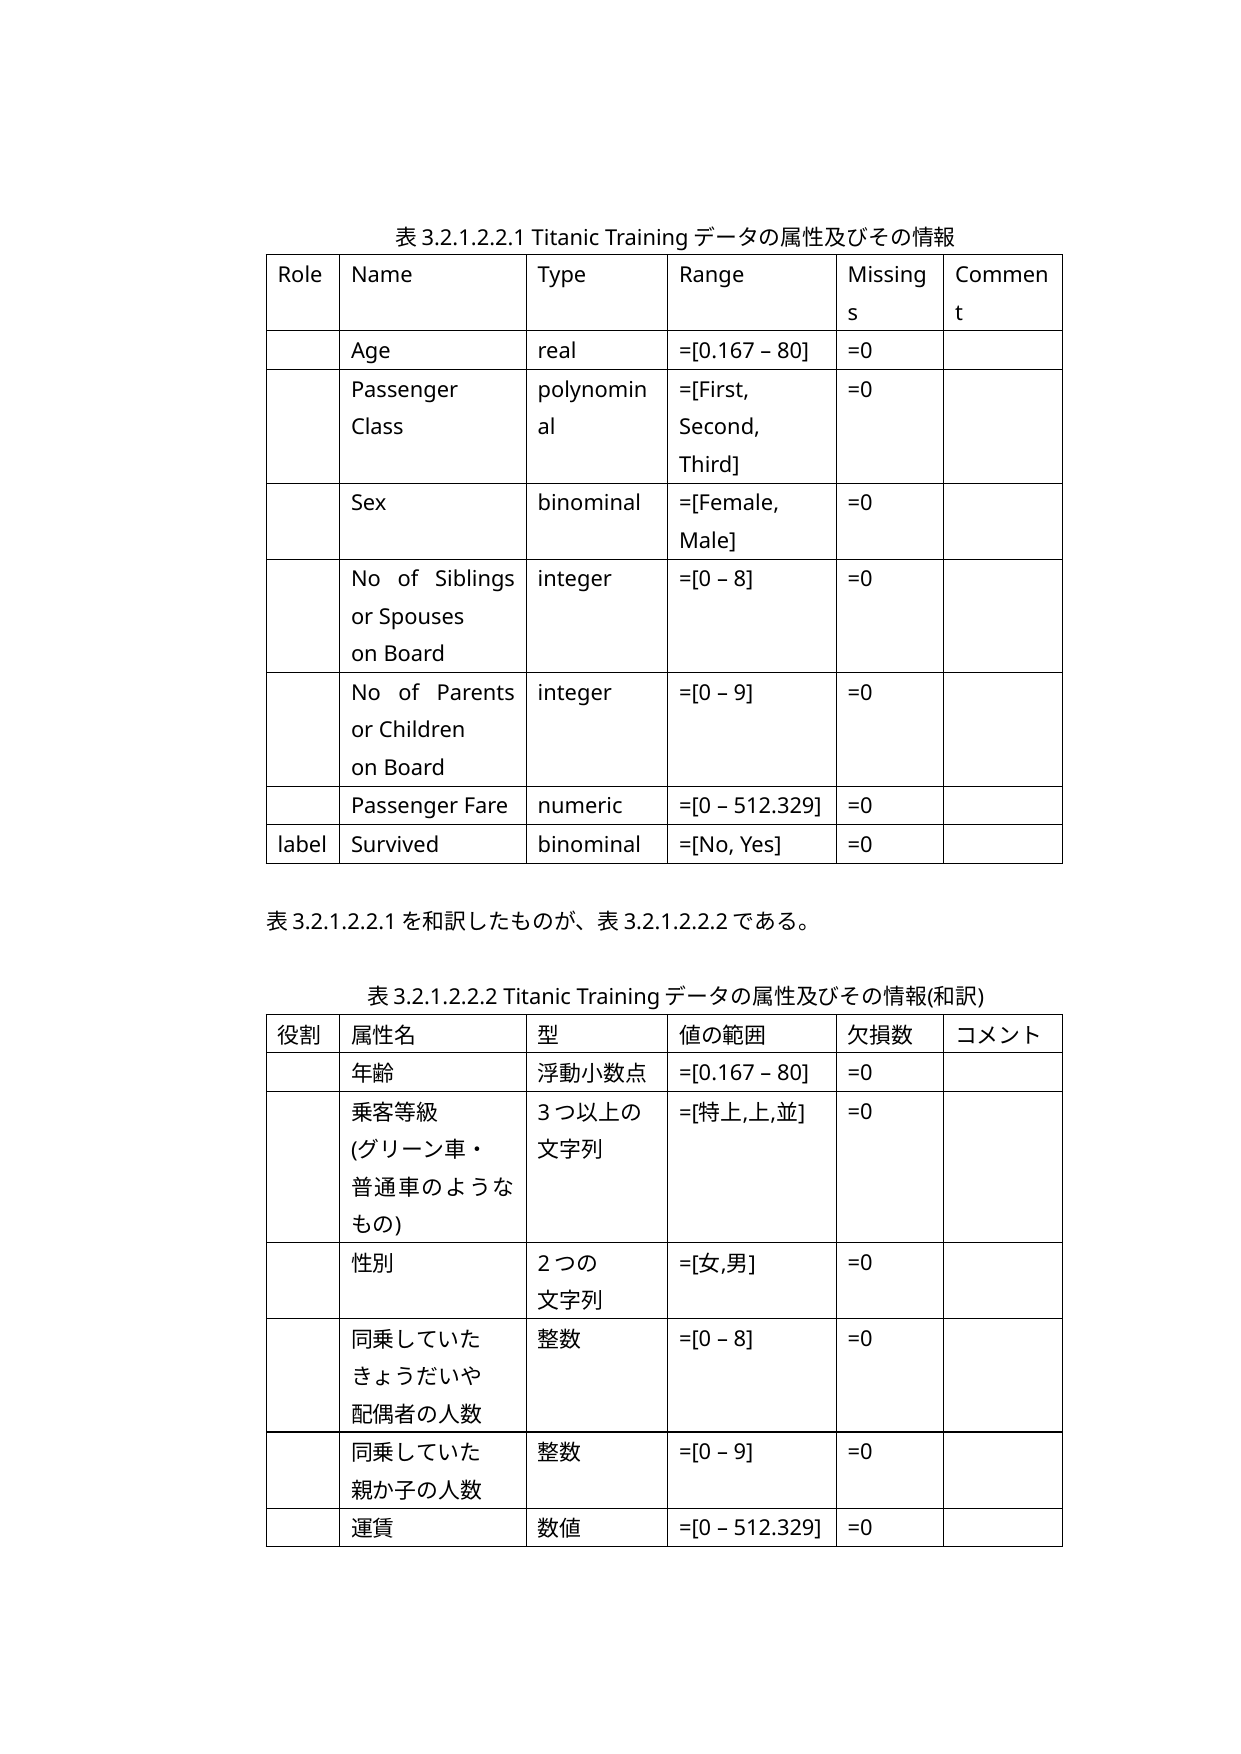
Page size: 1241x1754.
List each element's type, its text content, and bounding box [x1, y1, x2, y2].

text 表3.2.1.2.2.1を和訳したものが、表3.2.1.2.2.2である。 [266, 901, 1063, 939]
table_header 役割 [267, 1015, 339, 1052]
table_cell [267, 1319, 339, 1431]
table_cell [267, 370, 339, 482]
table_cell =0 [837, 1243, 943, 1318]
table_cell 3つ以上の 文字列 [527, 1092, 667, 1242]
table_cell =[0 – 8] [668, 560, 836, 672]
table_cell [267, 1433, 339, 1507]
table_cell =[0 – 8] [668, 1319, 836, 1431]
table_cell 整数 [527, 1319, 667, 1431]
table_header Role [267, 255, 339, 330]
table_cell 2つの 文字列 [527, 1243, 667, 1318]
table_cell [944, 1433, 1062, 1507]
table_header Comment [944, 255, 1062, 330]
table_cell =0 [837, 673, 943, 786]
table_cell [944, 1509, 1062, 1546]
table_cell Survived [340, 825, 526, 863]
table_cell =0 [837, 1319, 943, 1431]
table_cell 乗客等級 (グリーン車・ 普通車のようなもの) [340, 1092, 526, 1242]
text 表3.2.1.2.2.2 Titanic Trainingデータの属性及びその情報(和訳) [266, 976, 1063, 1014]
table_cell =[0 – 9] [668, 1433, 836, 1507]
table_header Missings [837, 255, 943, 330]
table_header 欠損数 [837, 1015, 943, 1052]
table_cell integer [527, 560, 667, 672]
table_cell =0 [837, 1509, 943, 1546]
table_cell No of Parents or Children on Board [340, 673, 526, 786]
table_cell =[0 – 9] [668, 673, 836, 786]
table_cell =0 [837, 787, 943, 824]
table_cell integer [527, 673, 667, 786]
table_cell 浮動小数点 [527, 1053, 667, 1091]
table_cell 年齢 [340, 1053, 526, 1091]
table_cell =0 [837, 1433, 943, 1507]
table_cell [267, 560, 339, 672]
table_cell =[0.167 – 80] [668, 1053, 836, 1091]
table_cell =[Female, Male] [668, 484, 836, 558]
table_cell No of Siblings or Spouses on Board [340, 560, 526, 672]
table_cell Age [340, 331, 526, 369]
table_cell =[0 – 512.329] [668, 787, 836, 824]
table_cell =[First, Second, Third] [668, 370, 836, 482]
table_cell Passenger Class [340, 370, 526, 482]
table_cell =0 [837, 331, 943, 369]
table_cell [944, 484, 1062, 558]
table_cell [267, 1243, 339, 1318]
table_cell [267, 331, 339, 369]
table_cell [944, 370, 1062, 482]
table_cell [267, 1053, 339, 1091]
table_cell polynominal [527, 370, 667, 482]
table_cell 同乗していた きょうだいや 配偶者の人数 [340, 1319, 526, 1431]
table_cell =[No, Yes] [668, 825, 836, 863]
table_cell [267, 1092, 339, 1242]
table_cell [267, 673, 339, 786]
table_cell [944, 1053, 1062, 1091]
table_cell 整数 [527, 1433, 667, 1507]
table_cell [944, 787, 1062, 824]
text 表3.2.1.2.2.1 Titanic Trainingデータの属性及びその情報 [266, 217, 1063, 254]
table_cell [267, 787, 339, 824]
table_cell [944, 1092, 1062, 1242]
table_cell 同乗していた 親か子の人数 [340, 1433, 526, 1507]
table_cell =0 [837, 560, 943, 672]
table_cell =0 [837, 370, 943, 482]
table_cell [267, 1509, 339, 1546]
table_header Type [527, 255, 667, 330]
table_header コメント [944, 1015, 1062, 1052]
table_cell =[特上,上,並] [668, 1092, 836, 1242]
table_cell =0 [837, 825, 943, 863]
table_header Range [668, 255, 836, 330]
table_header 値の範囲 [668, 1015, 836, 1052]
table_cell =[0 – 512.329] [668, 1509, 836, 1546]
table_cell [944, 560, 1062, 672]
table_cell =0 [837, 484, 943, 558]
table_cell =0 [837, 1092, 943, 1242]
table_cell [944, 825, 1062, 863]
table_cell =0 [837, 1053, 943, 1091]
table_cell [944, 673, 1062, 786]
table_cell Sex [340, 484, 526, 558]
table_cell binominal [527, 484, 667, 558]
table_cell Passenger Fare [340, 787, 526, 824]
table_cell 性別 [340, 1243, 526, 1318]
table_cell real [527, 331, 667, 369]
table_cell =[女,男] [668, 1243, 836, 1318]
table_header 属性名 [340, 1015, 526, 1052]
table_cell label [267, 825, 339, 863]
table_cell binominal [527, 825, 667, 863]
table_cell [944, 1319, 1062, 1431]
table_cell =[0.167 – 80] [668, 331, 836, 369]
table_header 型 [527, 1015, 667, 1052]
table_header Name [340, 255, 526, 330]
table_cell [944, 331, 1062, 369]
table_cell 数値 [527, 1509, 667, 1546]
table_cell [267, 484, 339, 558]
table_cell numeric [527, 787, 667, 824]
table_cell 運賃 [340, 1509, 526, 1546]
table_cell [944, 1243, 1062, 1318]
